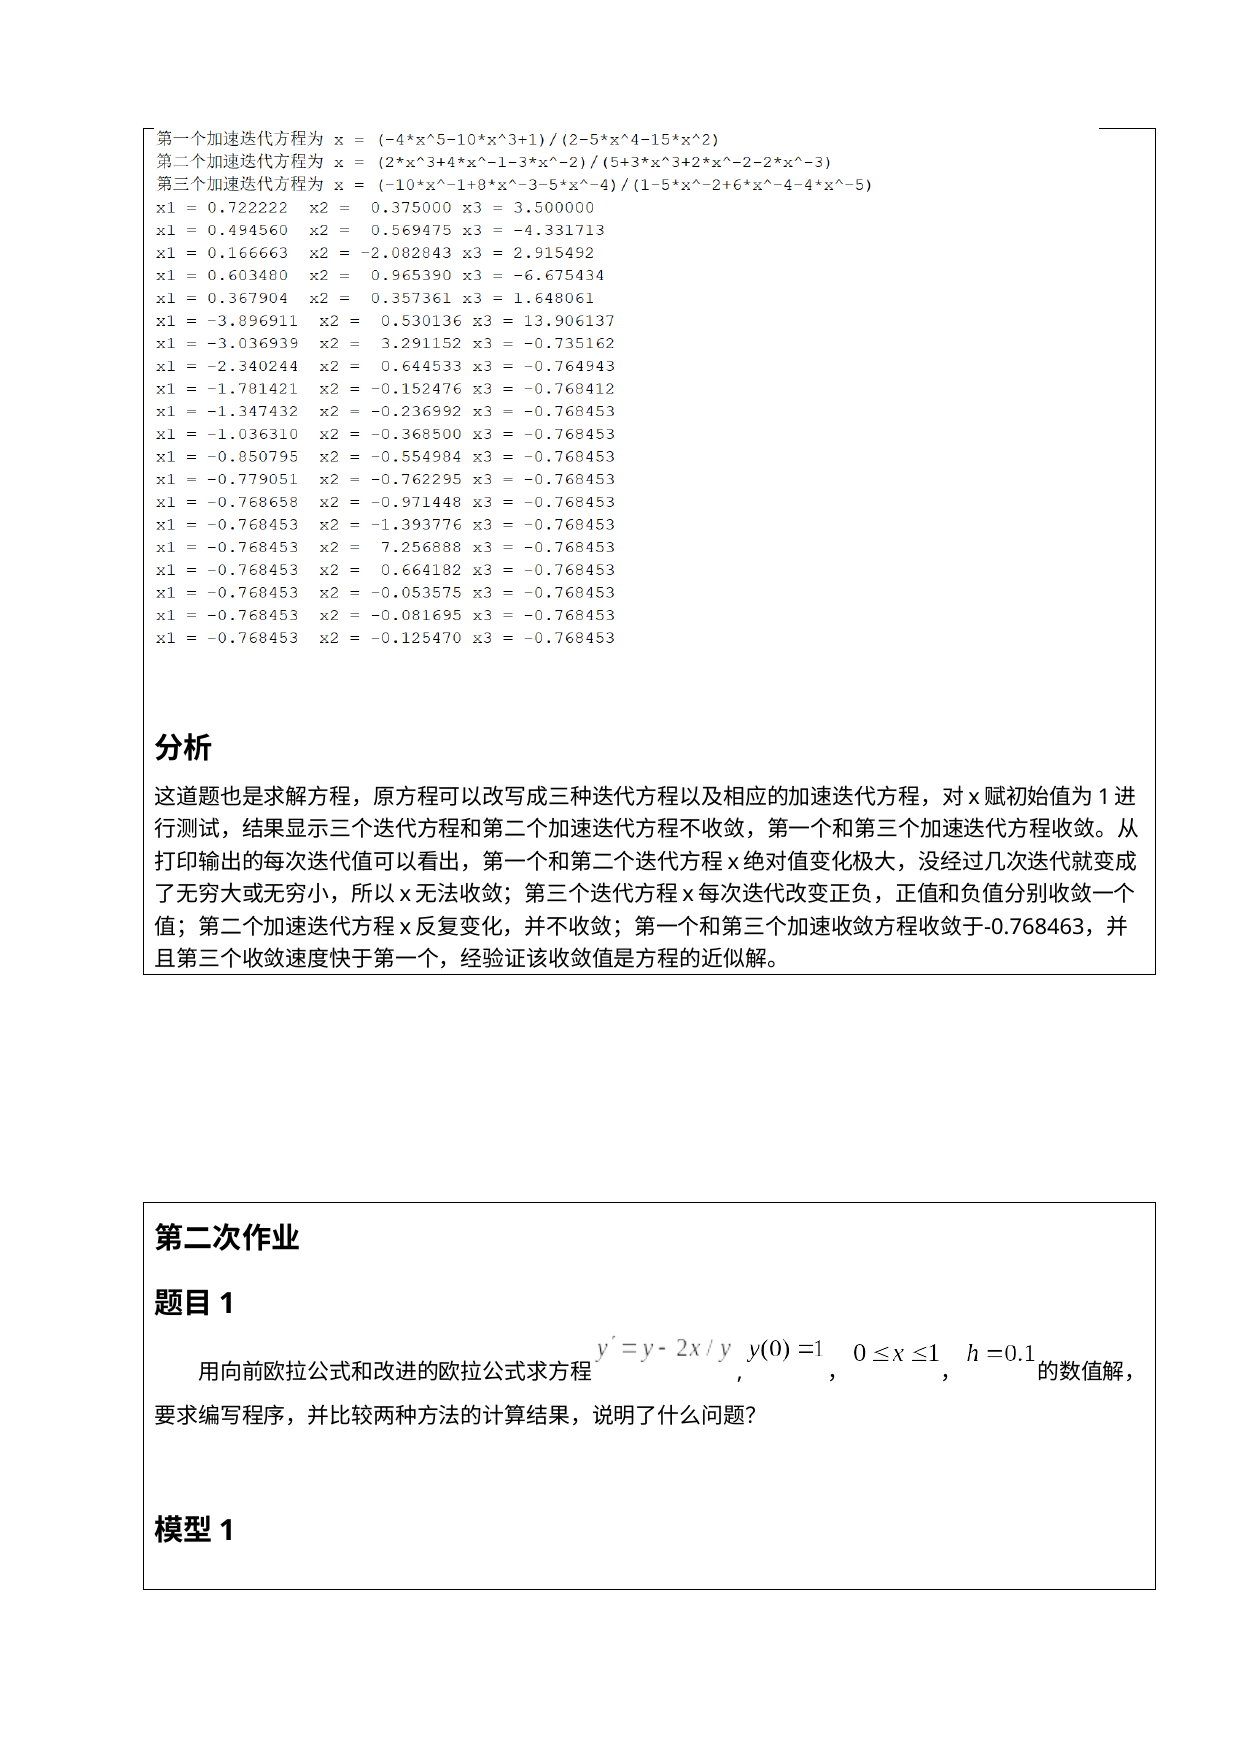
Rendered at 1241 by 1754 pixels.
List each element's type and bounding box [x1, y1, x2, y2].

table_header [144, 1203, 1155, 1589]
table_header [144, 129, 1155, 973]
picture [154, 128, 1099, 649]
